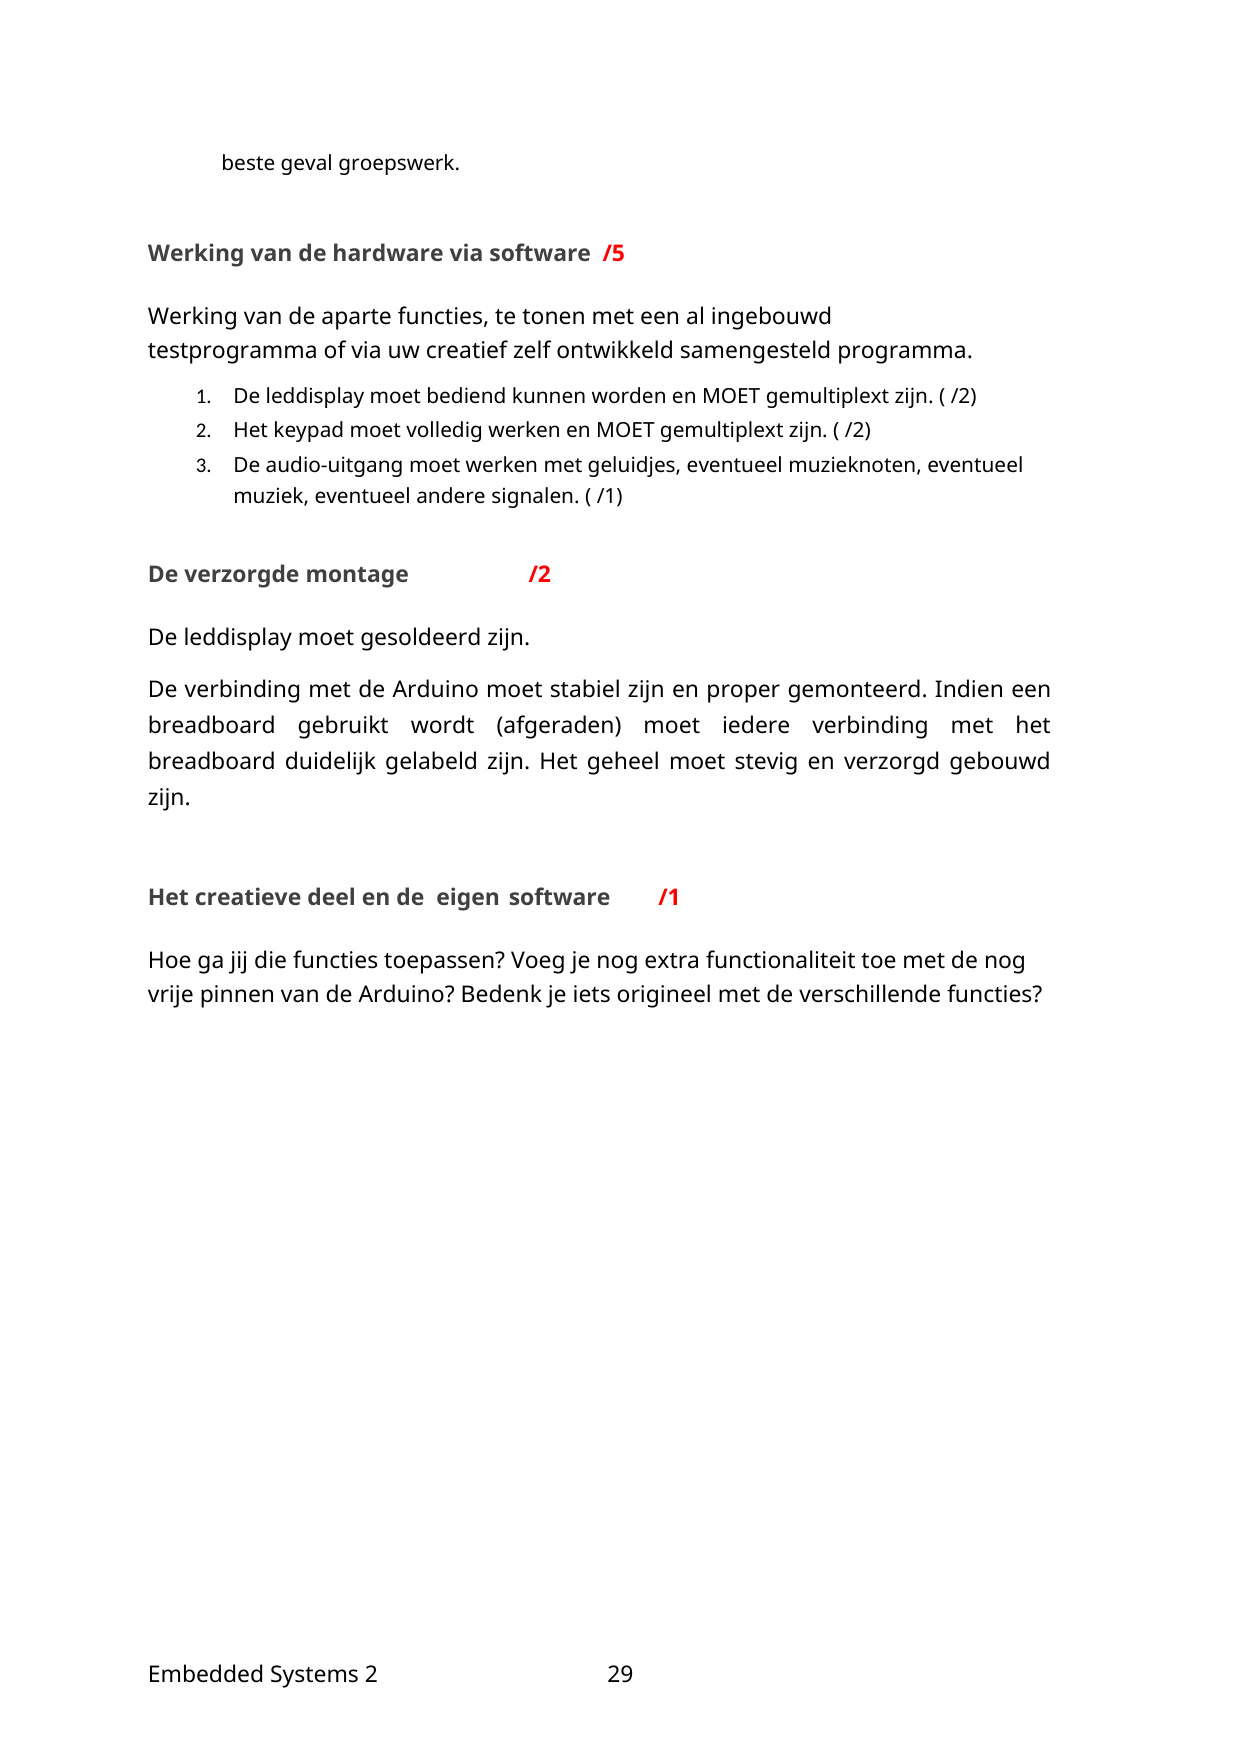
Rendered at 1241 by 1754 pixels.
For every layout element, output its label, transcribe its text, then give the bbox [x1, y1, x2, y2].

text Hoe ga jij die functies toepassen? Voeg je nog extra functionaliteit toe met de nog vrije pinnen van de Arduino? Bedenk je iets origineel met de verschillende functies? [148, 944, 1072, 1009]
text De leddisplay moet gesoldeerd zijn. [148, 621, 1052, 652]
text Werking van de aparte functies, te tonen met een al ingebouwd testprogramma of via uw creatief zelf ontwikkeld samengesteld programma. [148, 300, 1000, 366]
subtitle Werking van de hardware via software /5 [148, 237, 1093, 268]
list De audio-uitgang moet werken met geluidjes, eventueel muzieknoten, eventueel muziek, eventueel andere signalen. ( /1) [196, 450, 1033, 509]
subtitle De verzorgde montage /2 [148, 558, 1093, 589]
text De verbinding met de Arduino moet stabiel zijn en proper gemonteerd. Indien een breadboard gebruikt wordt (afgeraden) moet iedere verbinding met het breadboard duidelijk gelabeld zijn. Het geheel moet stevig en verzorgd gebouwd zijn. [148, 673, 1052, 812]
list Het keypad moet volledig werken en MOET gemultiplext zijn. ( /2) [196, 416, 1093, 444]
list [184, 148, 1044, 176]
subtitle Het creatieve deel en de eigen software /1 [148, 881, 1093, 912]
list De leddisplay moet bediend kunnen worden en MOET gemultiplext zijn. ( /2) [196, 381, 1093, 410]
